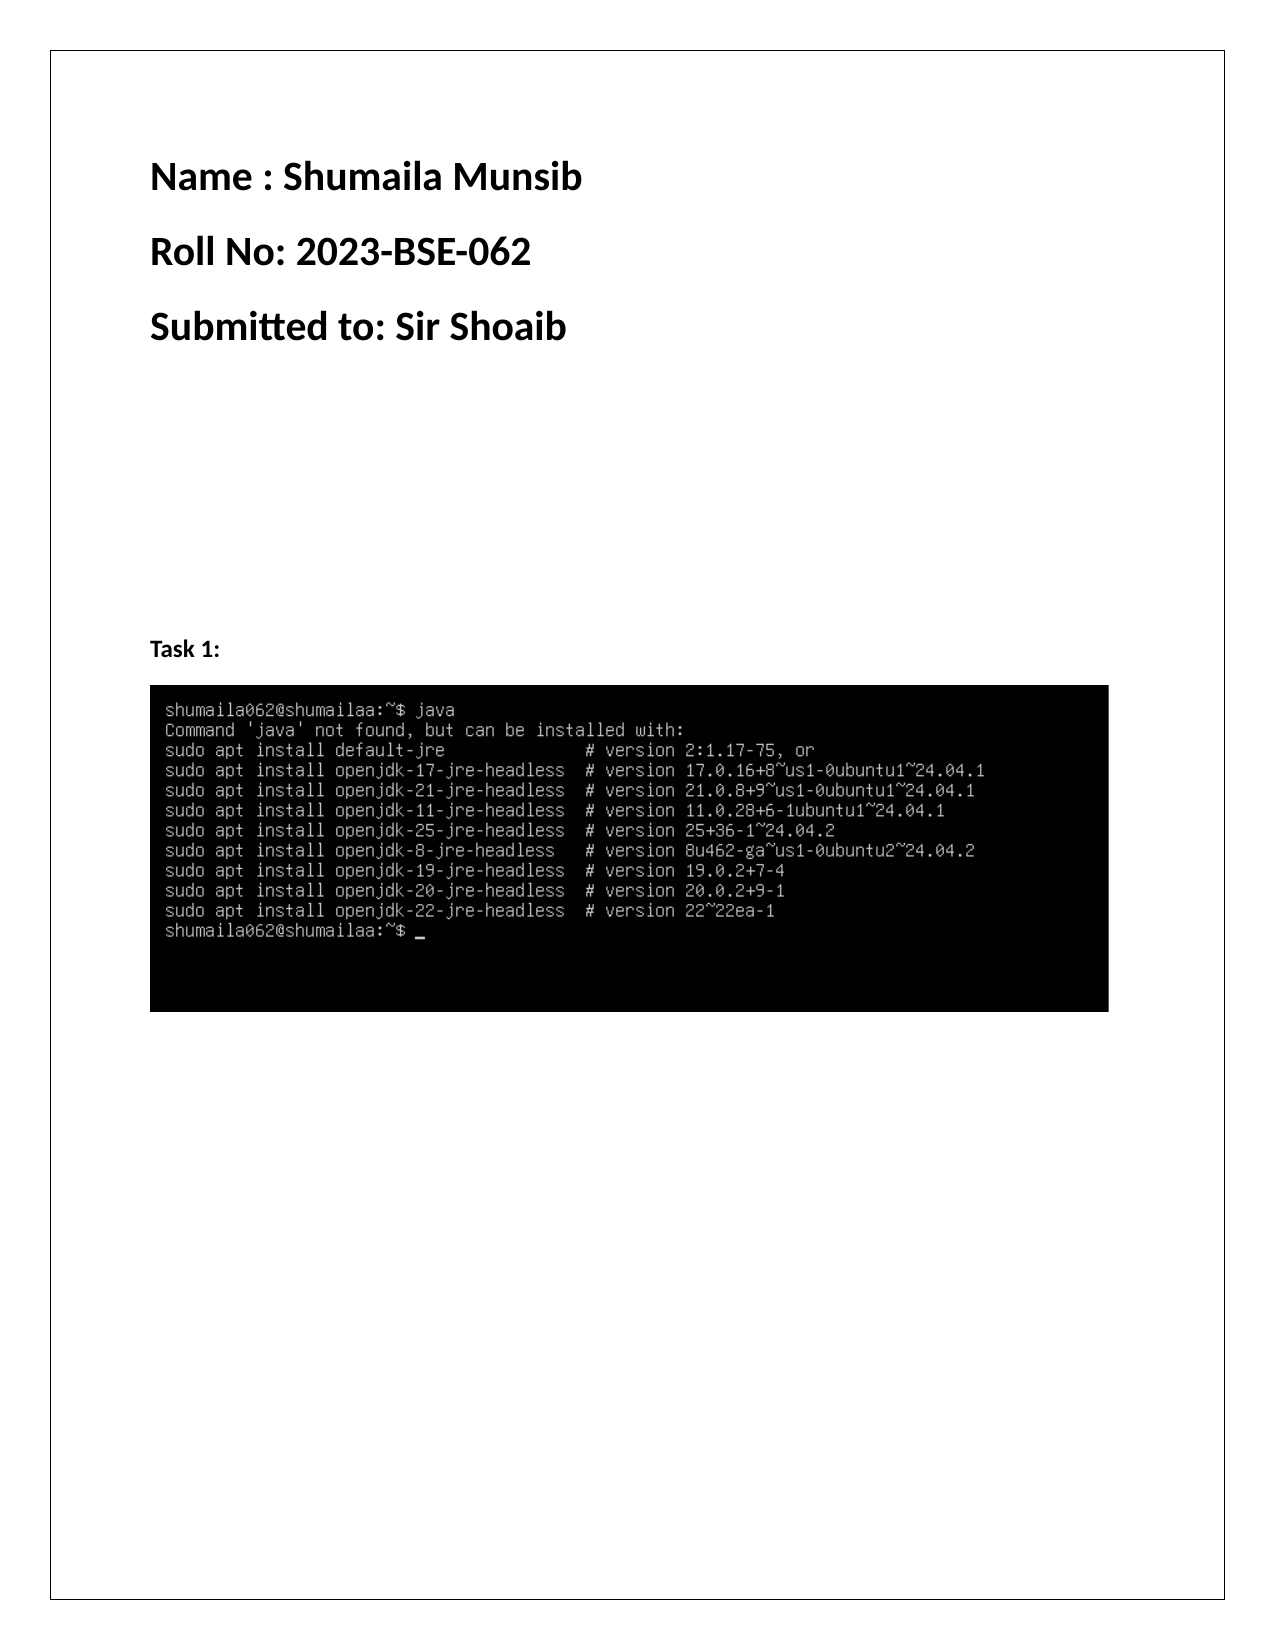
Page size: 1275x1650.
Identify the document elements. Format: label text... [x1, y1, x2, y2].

text Roll No: 2023-BSE-062 [150, 225, 1125, 276]
text Name : Shumaila Munsib [150, 150, 1125, 201]
text Task 1: [150, 634, 1125, 664]
text Submitted to: Sir Shoaib [150, 300, 1125, 351]
picture [150, 685, 1109, 1012]
